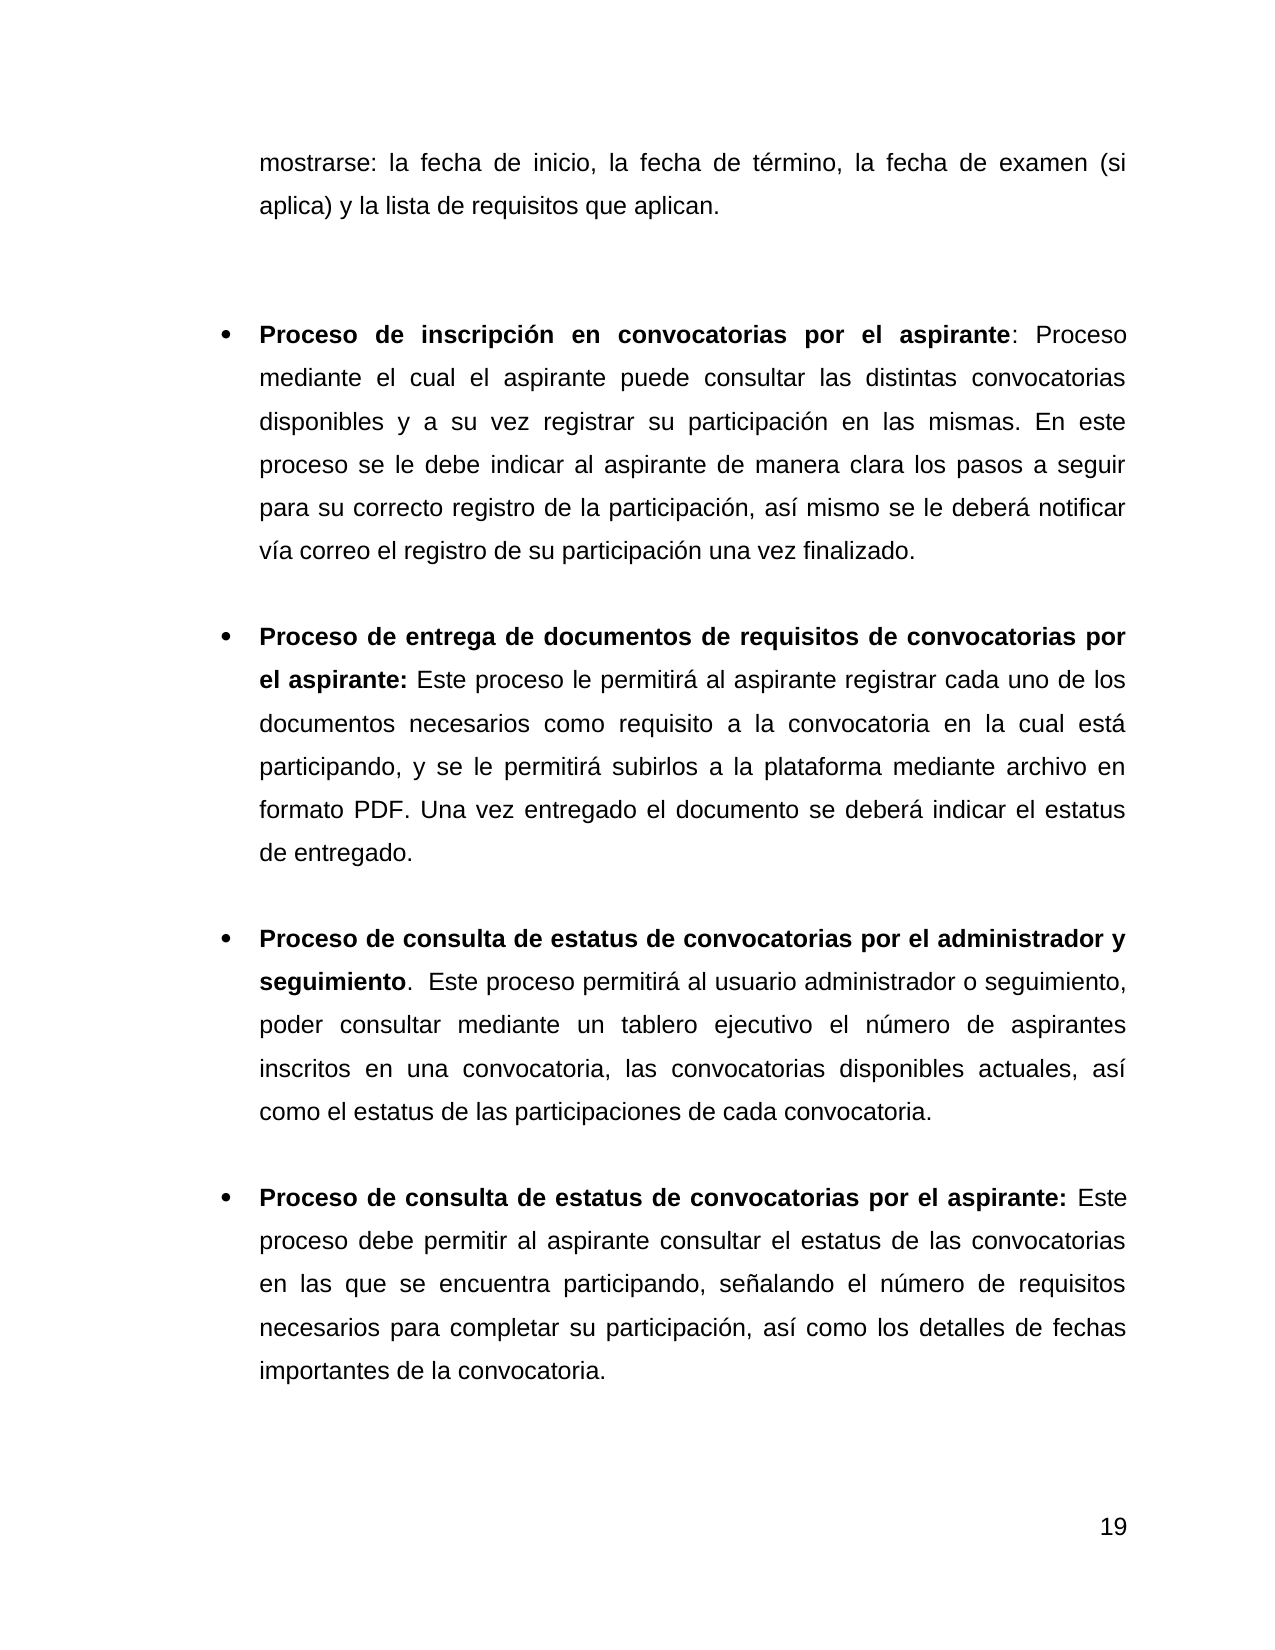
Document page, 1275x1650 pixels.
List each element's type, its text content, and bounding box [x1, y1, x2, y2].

list Proceso de entrega de documentos de requisitos de convocatorias por el aspirante: Este proceso le permitirá al aspirante registrar cada uno de los documentos necesarios como requisito a la convocatoria en la cual está participando, y se le permitirá subirlos a la plataforma mediante archivo en formato PDF. Una vez entregado el documento se deberá indicar el estatus de entregado. [222, 622, 1127, 867]
list Proceso de consulta de estatus de convocatorias por el aspirante: Este proceso debe permitir al aspirante consultar el estatus de las convocatorias en las que se encuentra participando, señalando el número de requisitos necesarios para completar su participación, así como los detalles de fechas importantes de la convocatoria. [222, 1183, 1127, 1384]
list Proceso de consulta de estatus de convocatorias por el administrador y seguimiento. Este proceso permitirá al usuario administrador o seguimiento, poder consultar mediante un tablero ejecutivo el número de aspirantes inscritos en una convocatoria, las convocatorias disponibles actuales, así como el estatus de las participaciones de cada convocatoria. [222, 924, 1127, 1126]
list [222, 148, 1127, 219]
list Proceso de inscripción en convocatorias por el aspirante: Proceso mediante el cual el aspirante puede consultar las distintas convocatorias disponibles y a su vez registrar su participación en las mismas. En este proceso se le debe indicar al aspirante de manera clara los pasos a seguir para su correcto registro de la participación, así mismo se le deberá notificar vía correo el registro de su participación una vez finalizado. [222, 320, 1127, 565]
